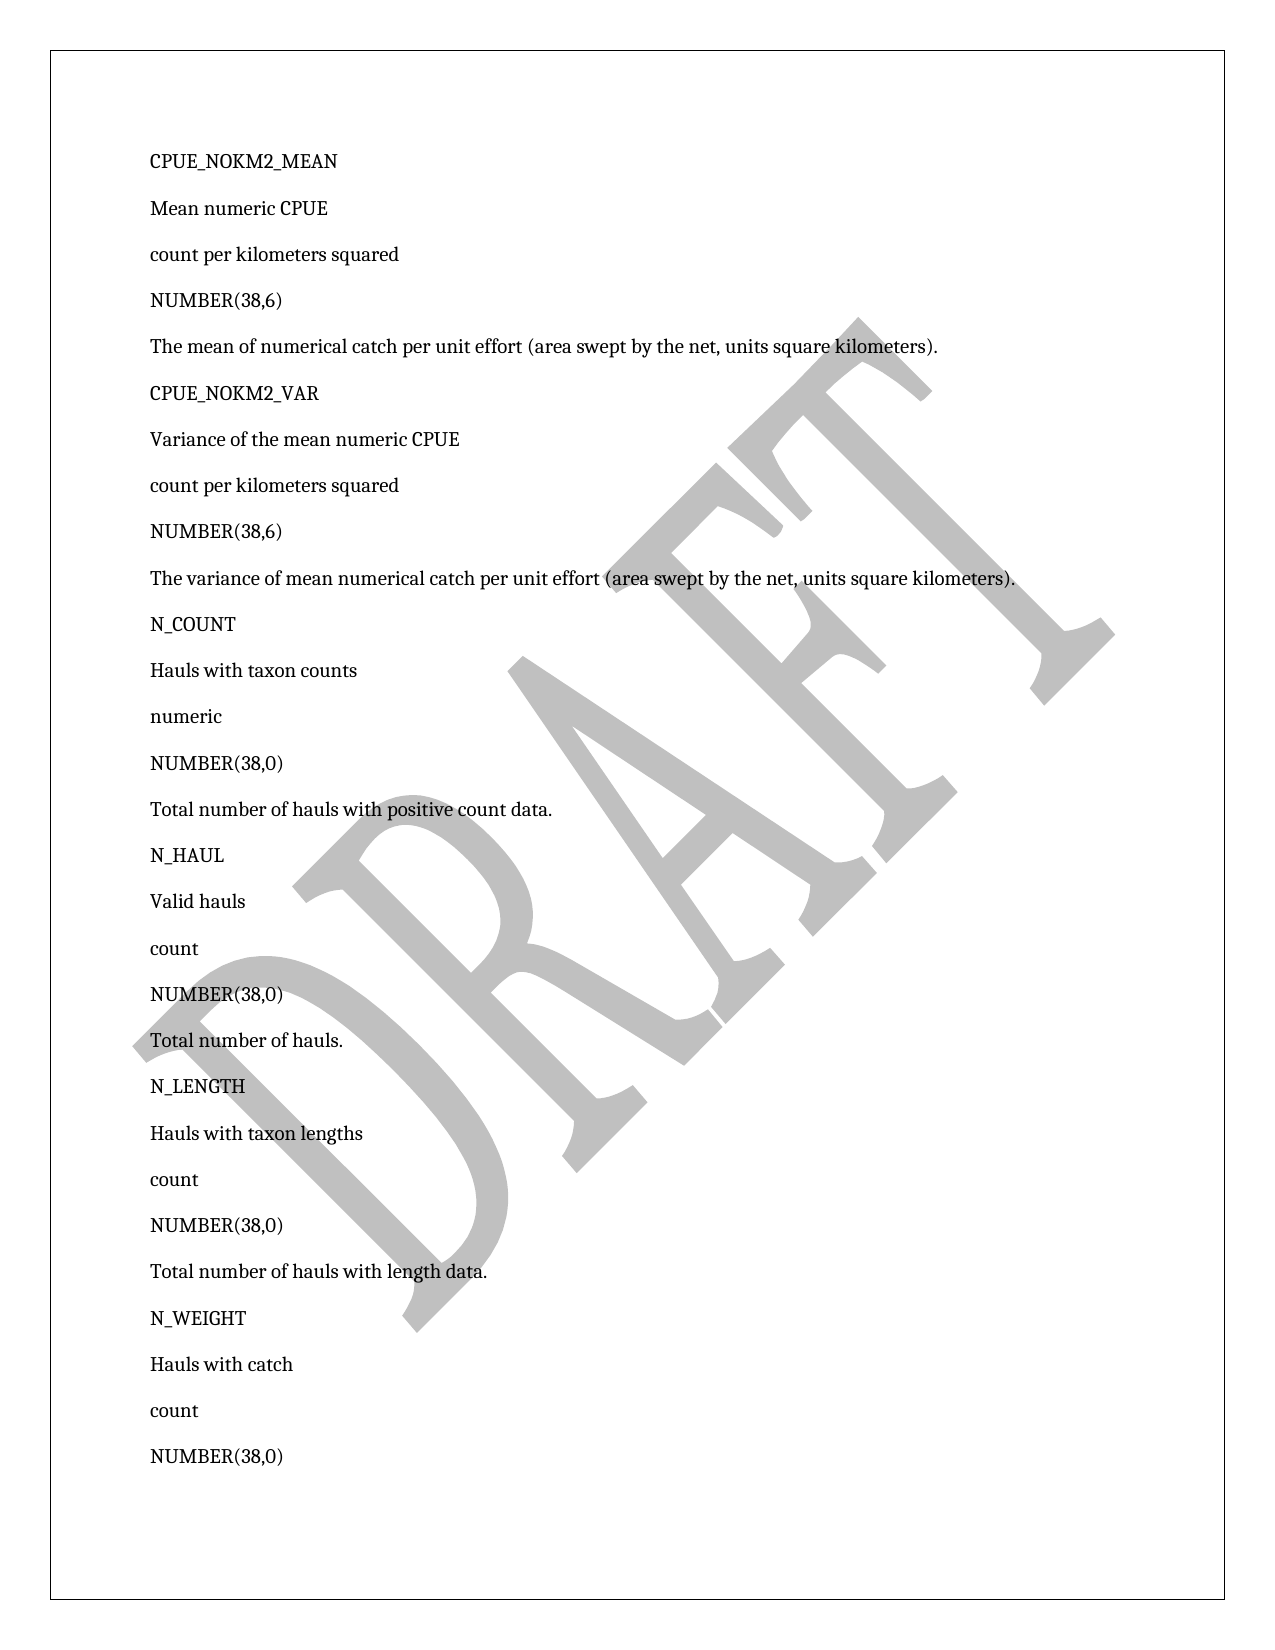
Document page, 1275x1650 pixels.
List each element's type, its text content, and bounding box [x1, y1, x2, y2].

text CPUE_NOKM2_MEAN [150, 150, 1125, 174]
text NUMBER(38,0) [150, 982, 1125, 1006]
text NUMBER(38,0) [150, 1214, 1125, 1238]
text count [150, 936, 1125, 960]
text count [150, 1399, 1125, 1423]
text N_HAUL [150, 844, 1125, 868]
text NUMBER(38,6) [150, 289, 1125, 313]
text NUMBER(38,0) [150, 1445, 1125, 1469]
text Total number of hauls with length data. [150, 1260, 1125, 1284]
text CPUE_NOKM2_VAR [150, 381, 1125, 405]
text N_LENGTH [150, 1075, 1125, 1099]
text N_COUNT [150, 612, 1125, 636]
text count per kilometers squared [150, 242, 1125, 266]
text The variance of mean numerical catch per unit effort (area swept by the net, units square kilometers). [150, 566, 1125, 590]
text Total number of hauls with positive count data. [150, 797, 1125, 821]
text Variance of the mean numeric CPUE [150, 427, 1125, 451]
text Hauls with taxon lengths [150, 1121, 1125, 1145]
text The mean of numerical catch per unit effort (area swept by the net, units square kilometers). [150, 335, 1125, 359]
text numeric [150, 705, 1125, 729]
text Valid hauls [150, 890, 1125, 914]
text count per kilometers squared [150, 474, 1125, 498]
text count [150, 1167, 1125, 1191]
text Mean numeric CPUE [150, 196, 1125, 220]
text Hauls with taxon counts [150, 659, 1125, 683]
text Hauls with catch [150, 1352, 1125, 1376]
text NUMBER(38,6) [150, 520, 1125, 544]
text NUMBER(38,0) [150, 751, 1125, 775]
text Total number of hauls. [150, 1029, 1125, 1053]
text N_WEIGHT [150, 1306, 1125, 1330]
